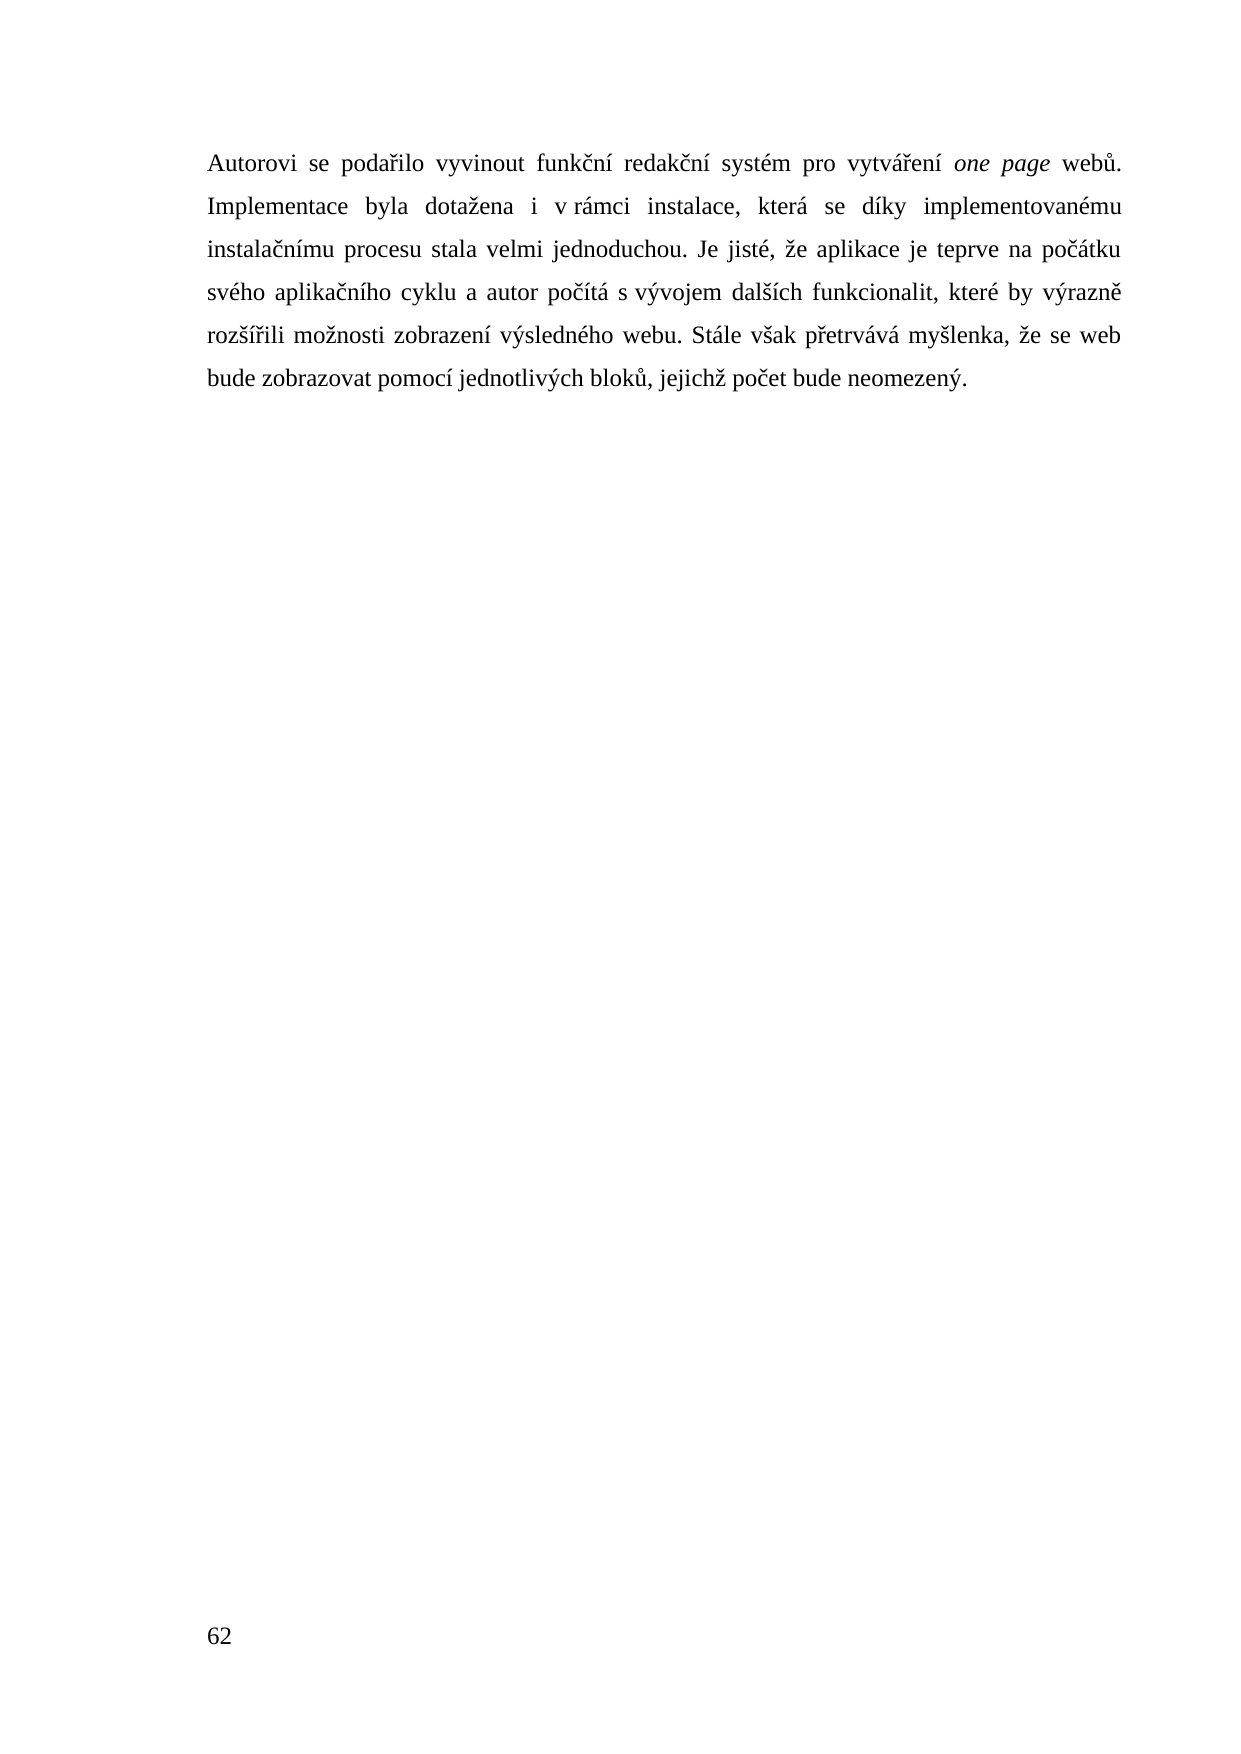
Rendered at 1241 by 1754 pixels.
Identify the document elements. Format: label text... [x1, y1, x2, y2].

text Autorovi se podařilo vyvinout funkční redakční systém pro vytváření one page webů. Implementace byla dotažena i v rámci instalace, která se díky implementovanému instalačnímu procesu stala velmi jednoduchou. Je jisté, že aplikace je teprve na počátku svého aplikačního cyklu a autor počítá s vývojem dalších funkcionalit, které by výrazně rozšířili možnosti zobrazení výsledného webu. Stále však přetrvává myšlenka, že se web bude zobrazovat pomocí jednotlivých bloků, jejichž počet bude neomezený. [207, 349, 1122, 392]
text Autorovi se podařilo vyvinout funkční redakční systém pro vytváření one page webů. Implementace byla dotažena i v rámci instalace, která se díky implementovanému instalačnímu procesu stala velmi jednoduchou. Je jisté, že aplikace je teprve na počátku svého aplikačního cyklu a autor počítá s vývojem dalších funkcionalit, které by výrazně rozšířili možnosti zobrazení výsledného webu. Stále však přetrvává myšlenka, že se web bude zobrazovat pomocí jednotlivých bloků, jejichž počet bude neomezený. [207, 176, 1122, 213]
